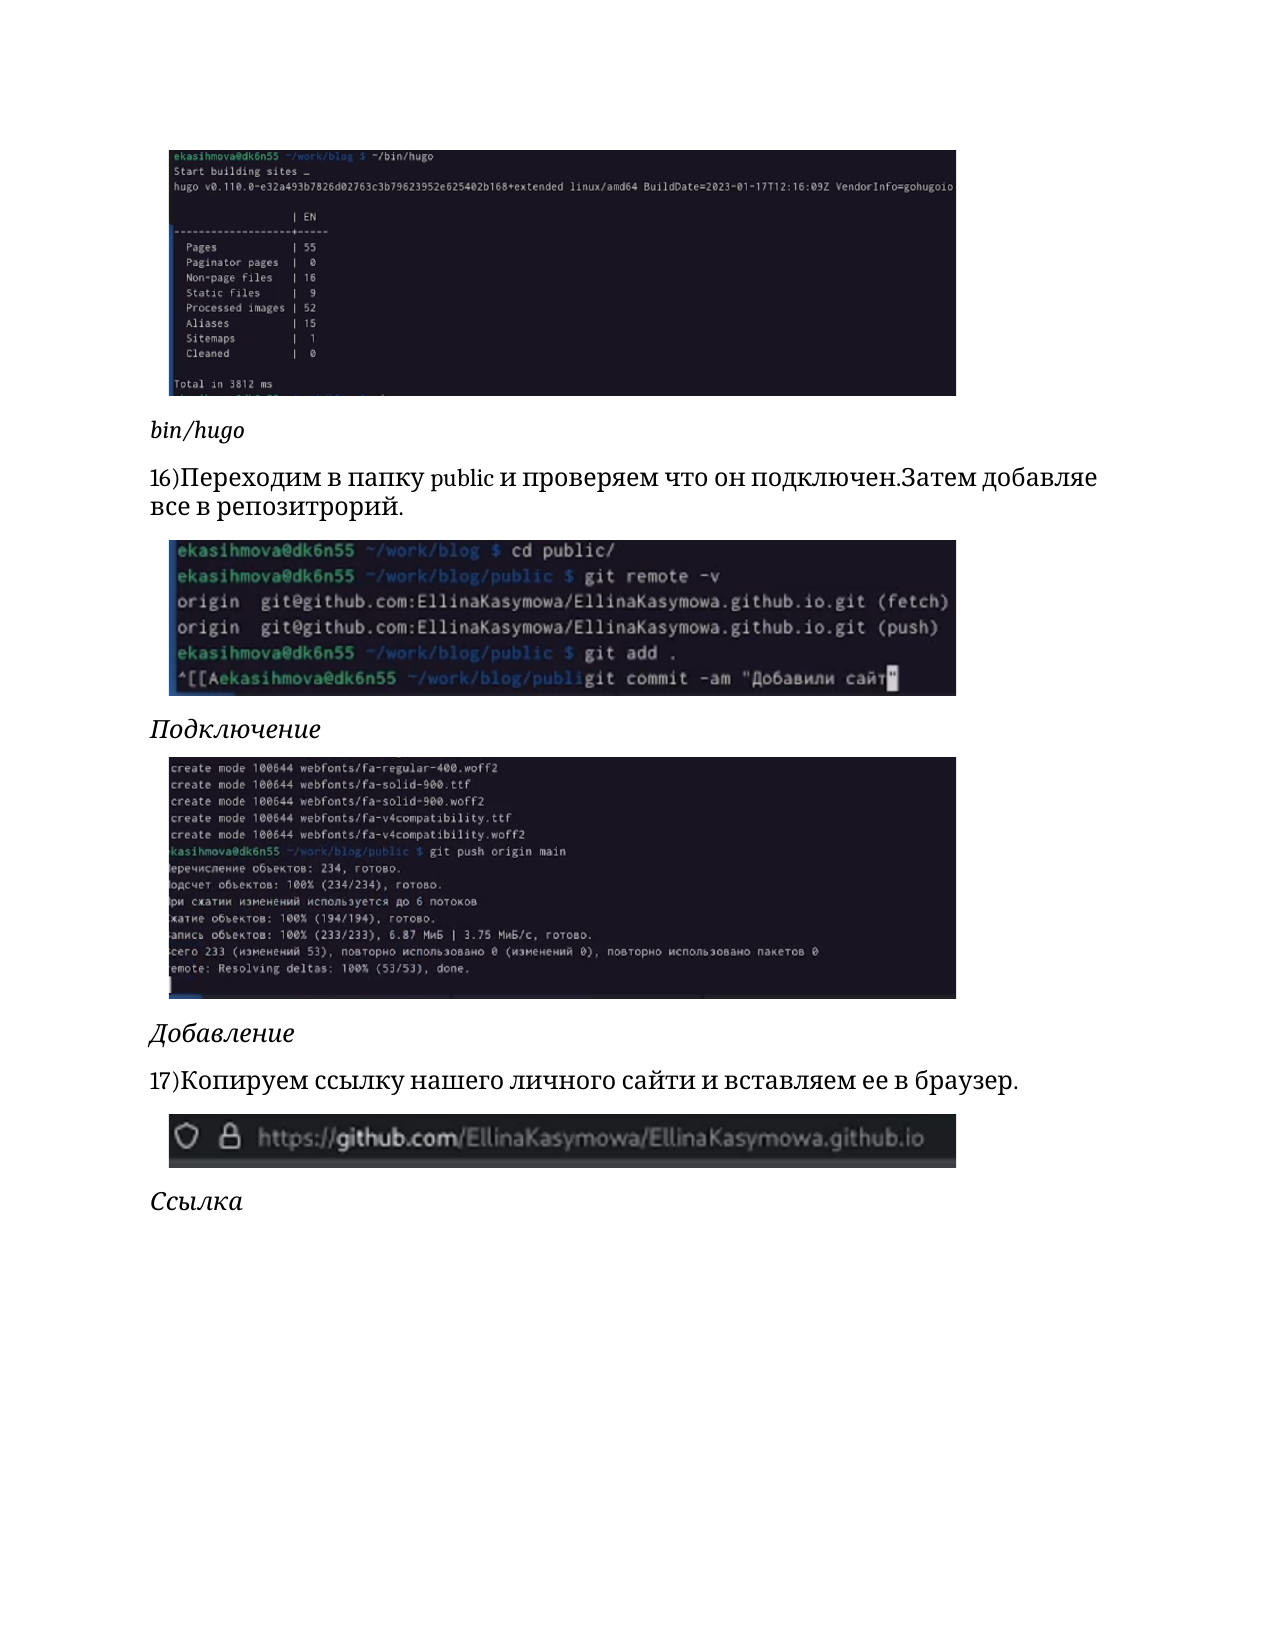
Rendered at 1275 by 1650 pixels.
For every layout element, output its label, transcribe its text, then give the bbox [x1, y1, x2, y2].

text 16)Переходим в папку public и проверяем что он подключен.Затем добавляе все в репозитрорий. [150, 464, 1125, 521]
text Ссылка [150, 1188, 1125, 1217]
picture [168, 150, 957, 396]
picture [168, 1114, 957, 1168]
text Подключение [150, 716, 1125, 745]
text Добавление [150, 1019, 1125, 1048]
picture [168, 540, 957, 696]
text bin/hugo [150, 416, 1125, 445]
text 17)Копируем ссылку нашего личного сайти и вставляем ее в браузер. [150, 1067, 1125, 1096]
picture [168, 757, 957, 999]
